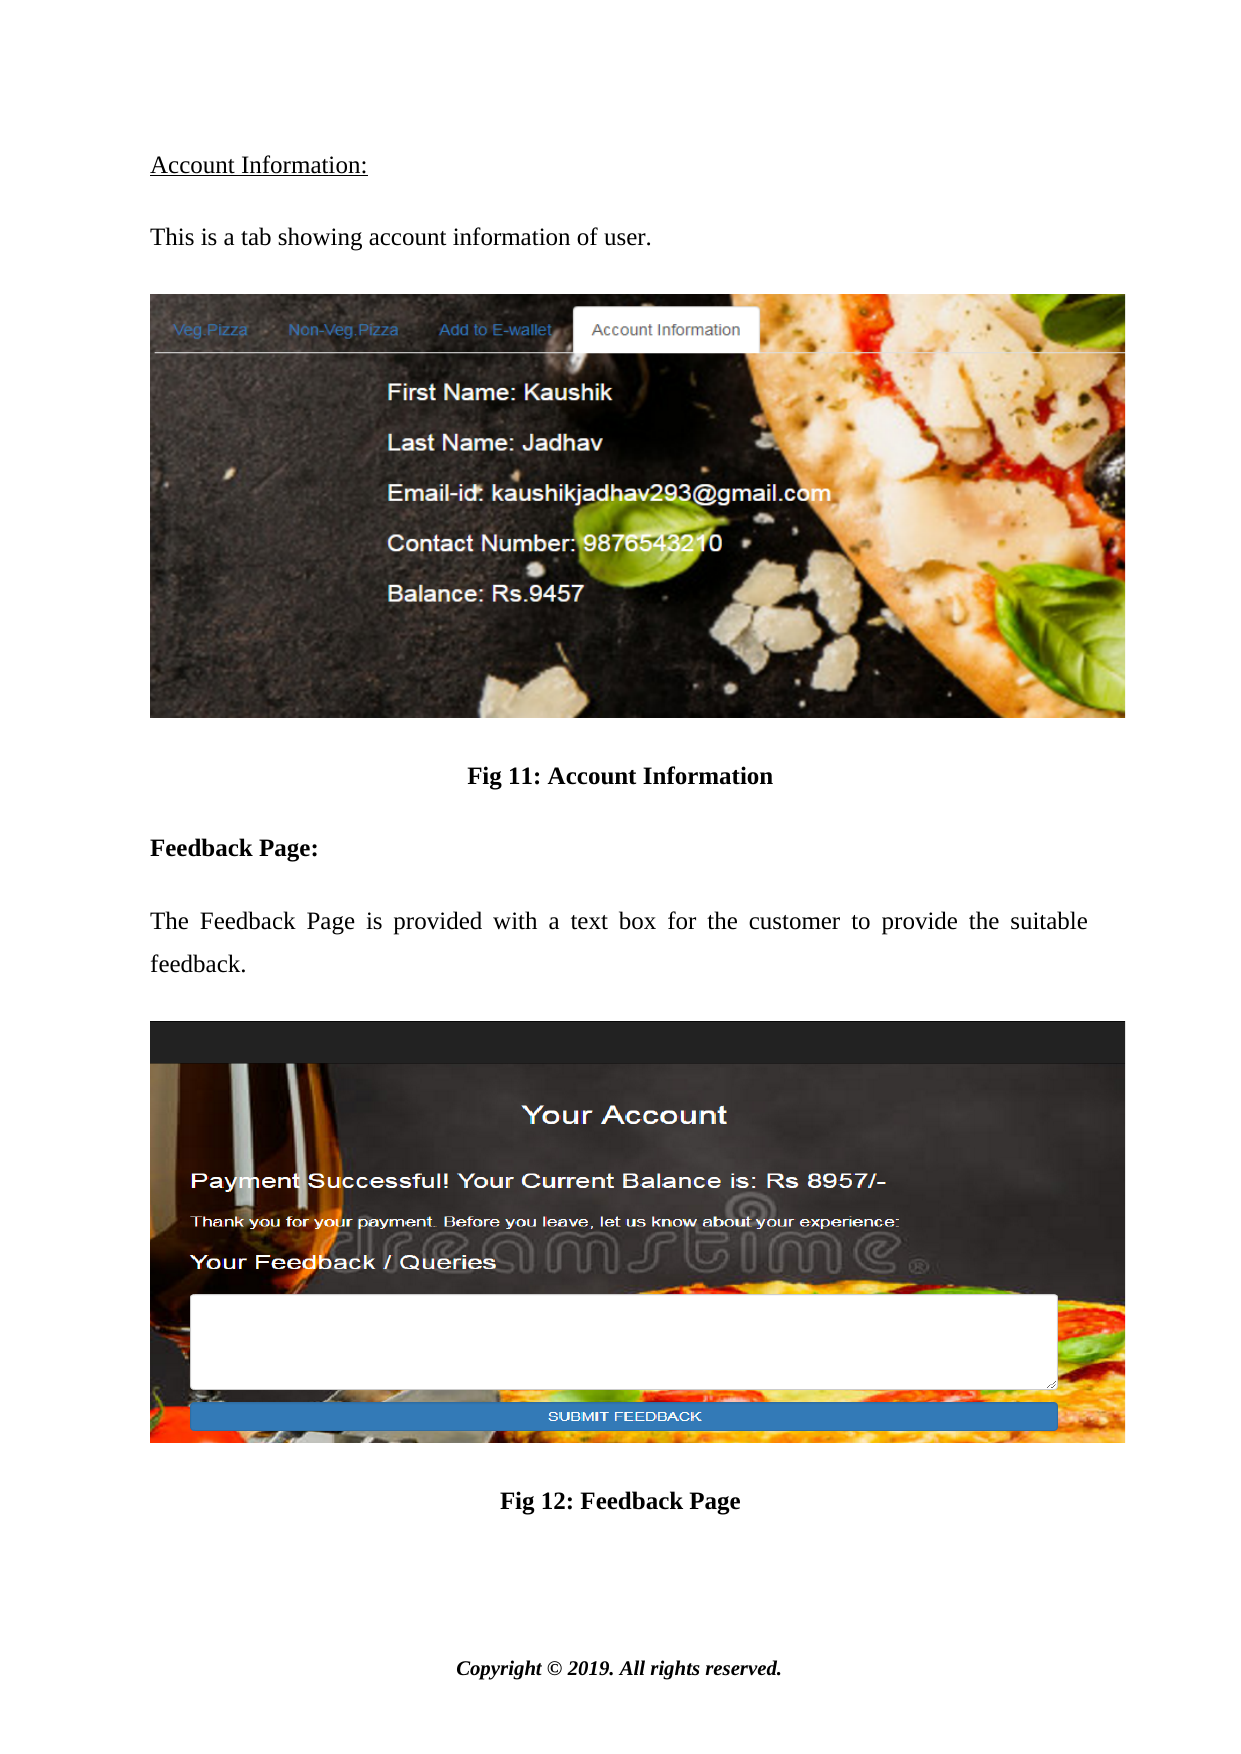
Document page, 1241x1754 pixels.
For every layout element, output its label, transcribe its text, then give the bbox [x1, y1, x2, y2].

text Feedback Page: [150, 833, 1090, 862]
text Fig 12: Feedback Page [150, 1486, 1090, 1515]
text Fig 11: Account Information [150, 761, 1090, 790]
text This is a tab showing account information of user. [150, 222, 1090, 251]
picture [150, 294, 1125, 718]
text The Feedback Page is provided with a text box for the customer to provide the suitable feedback. [150, 906, 1090, 978]
text Account Information: [150, 150, 1090, 179]
picture [150, 1021, 1125, 1443]
